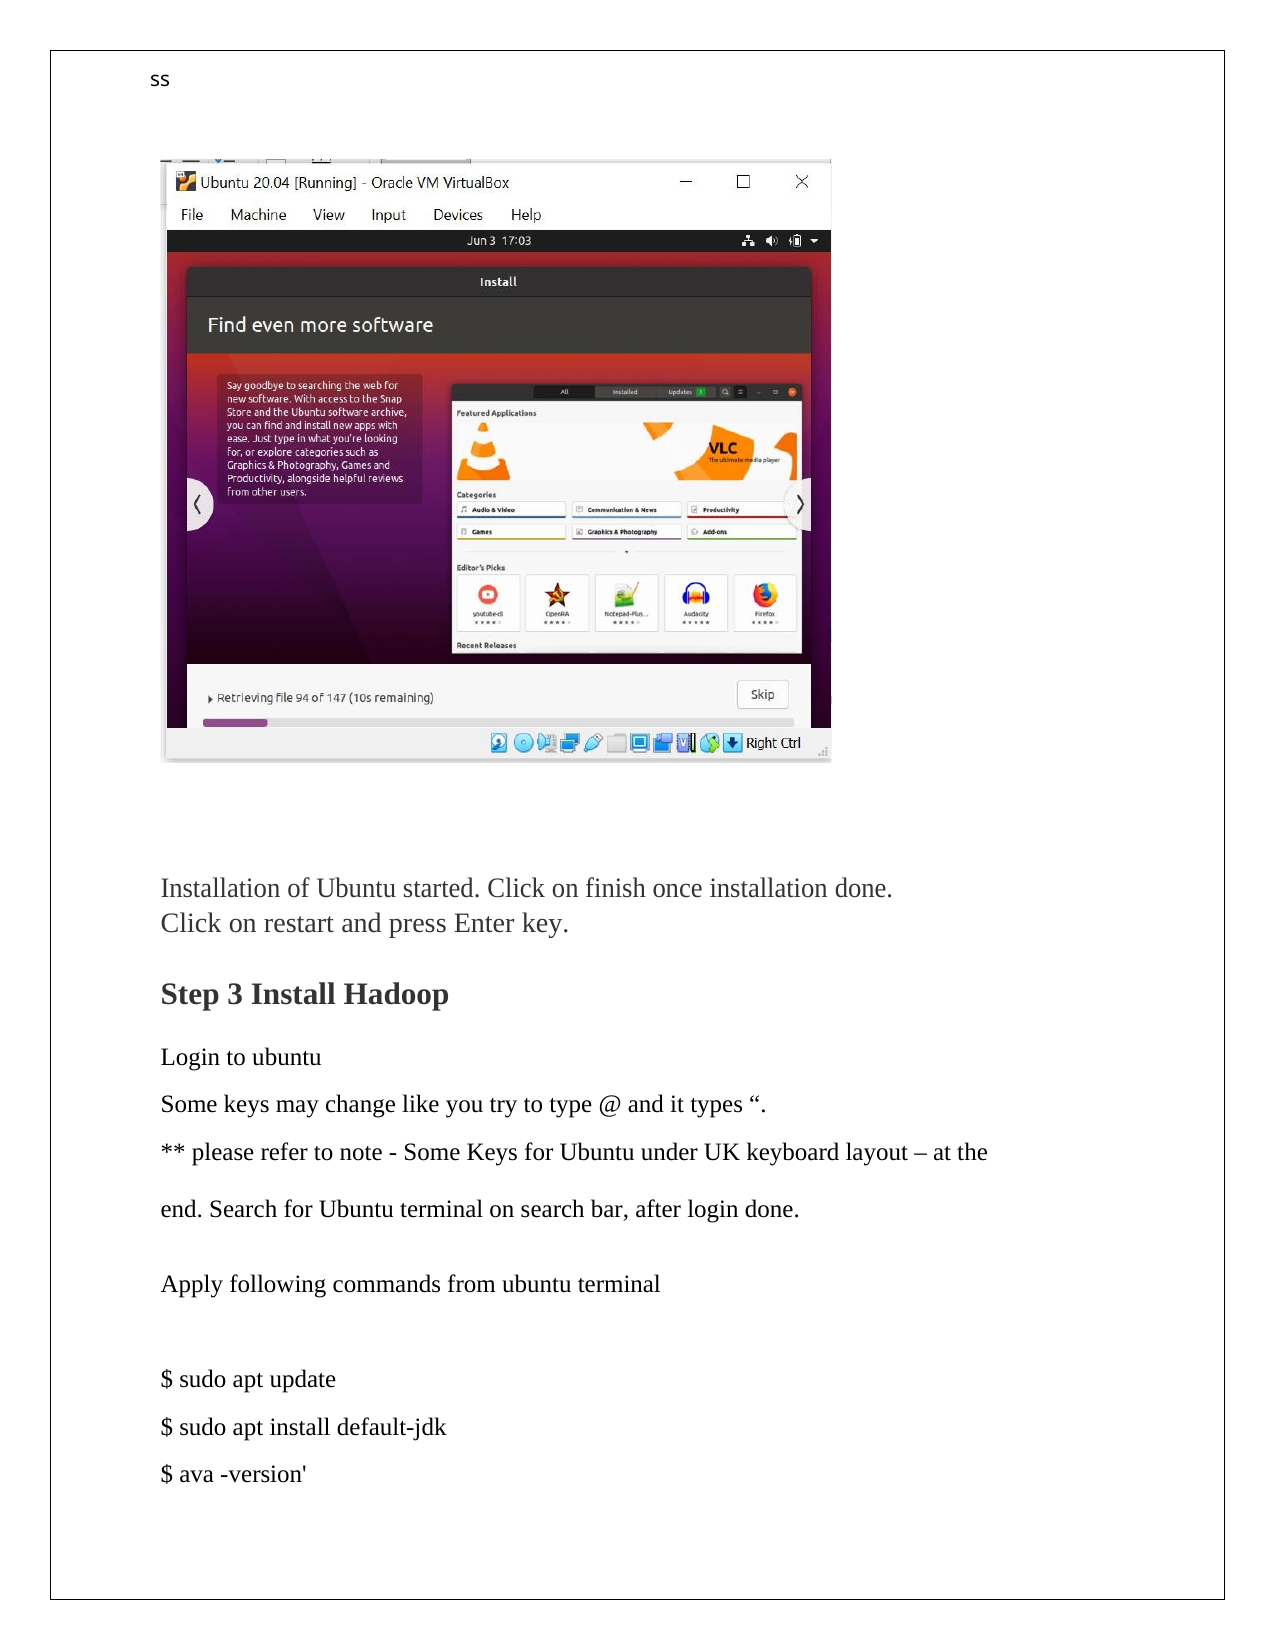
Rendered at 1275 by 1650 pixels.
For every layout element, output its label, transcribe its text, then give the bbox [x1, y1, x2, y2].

text $ sudo apt install default-jdk [160, 1412, 1125, 1441]
text Some keys may change like you try to type @ and it types “. [160, 1089, 1125, 1118]
text Apply following commands from ubuntu terminal [160, 1269, 1125, 1297]
picture [160, 159, 832, 763]
text Installation of Ubuntu started. Click on finish once installation done. Click on restart and press Enter key. [160, 871, 917, 938]
text $ ava -version' [160, 1459, 1125, 1488]
text $ sudo apt update [160, 1364, 1125, 1393]
subtitle Step 3 Install Hadoop [160, 975, 1125, 1011]
text ** please refer to note - Some Keys for Ubuntu under UK keyboard layout – at the end. Search for Ubuntu terminal on search bar, after login done. [160, 1137, 996, 1223]
text Login to ubuntu [160, 1042, 1125, 1070]
